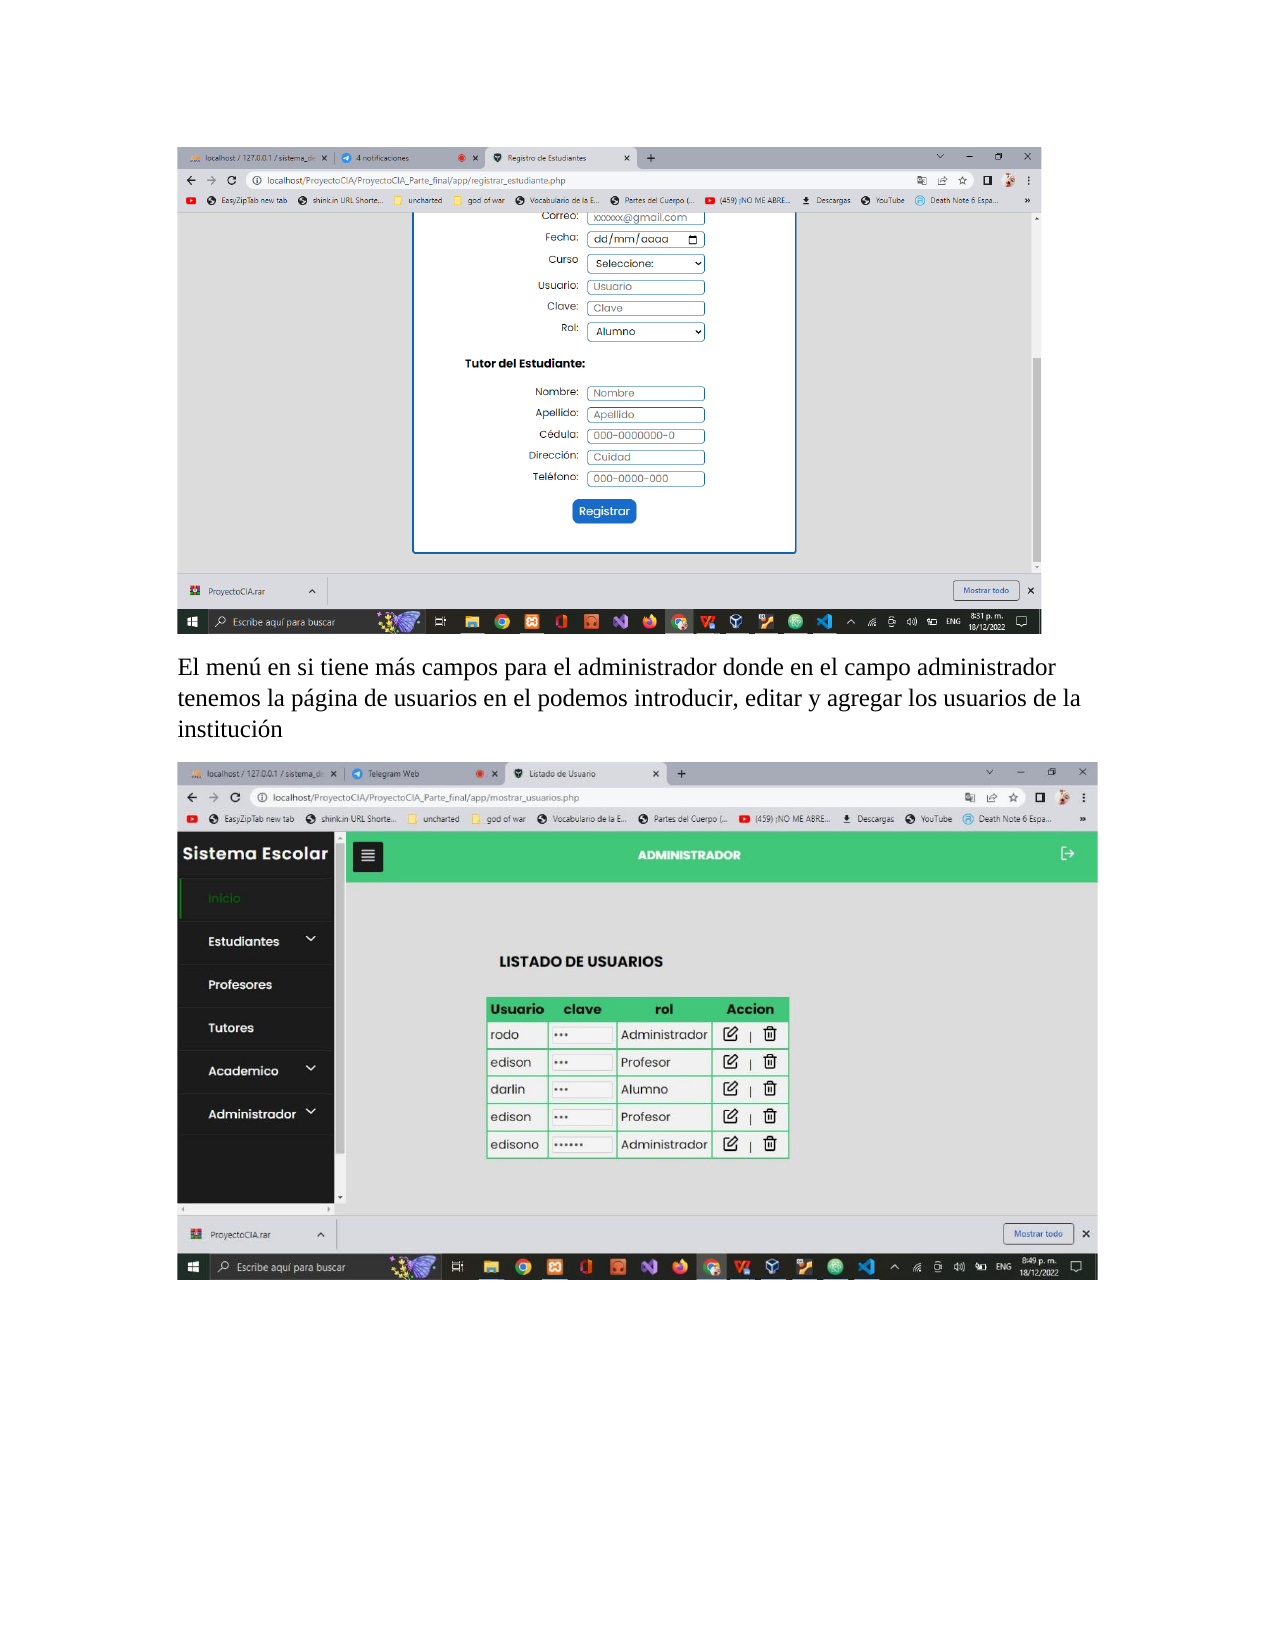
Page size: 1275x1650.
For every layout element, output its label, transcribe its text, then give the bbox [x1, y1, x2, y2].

picture [177, 762, 1098, 1280]
text El menú en si tiene más campos para el administrador donde en el campo administrador tenemos la página de usuarios en el podemos introducir, editar y agregar los usuarios de la institución [177, 652, 1098, 743]
picture [177, 147, 1042, 634]
